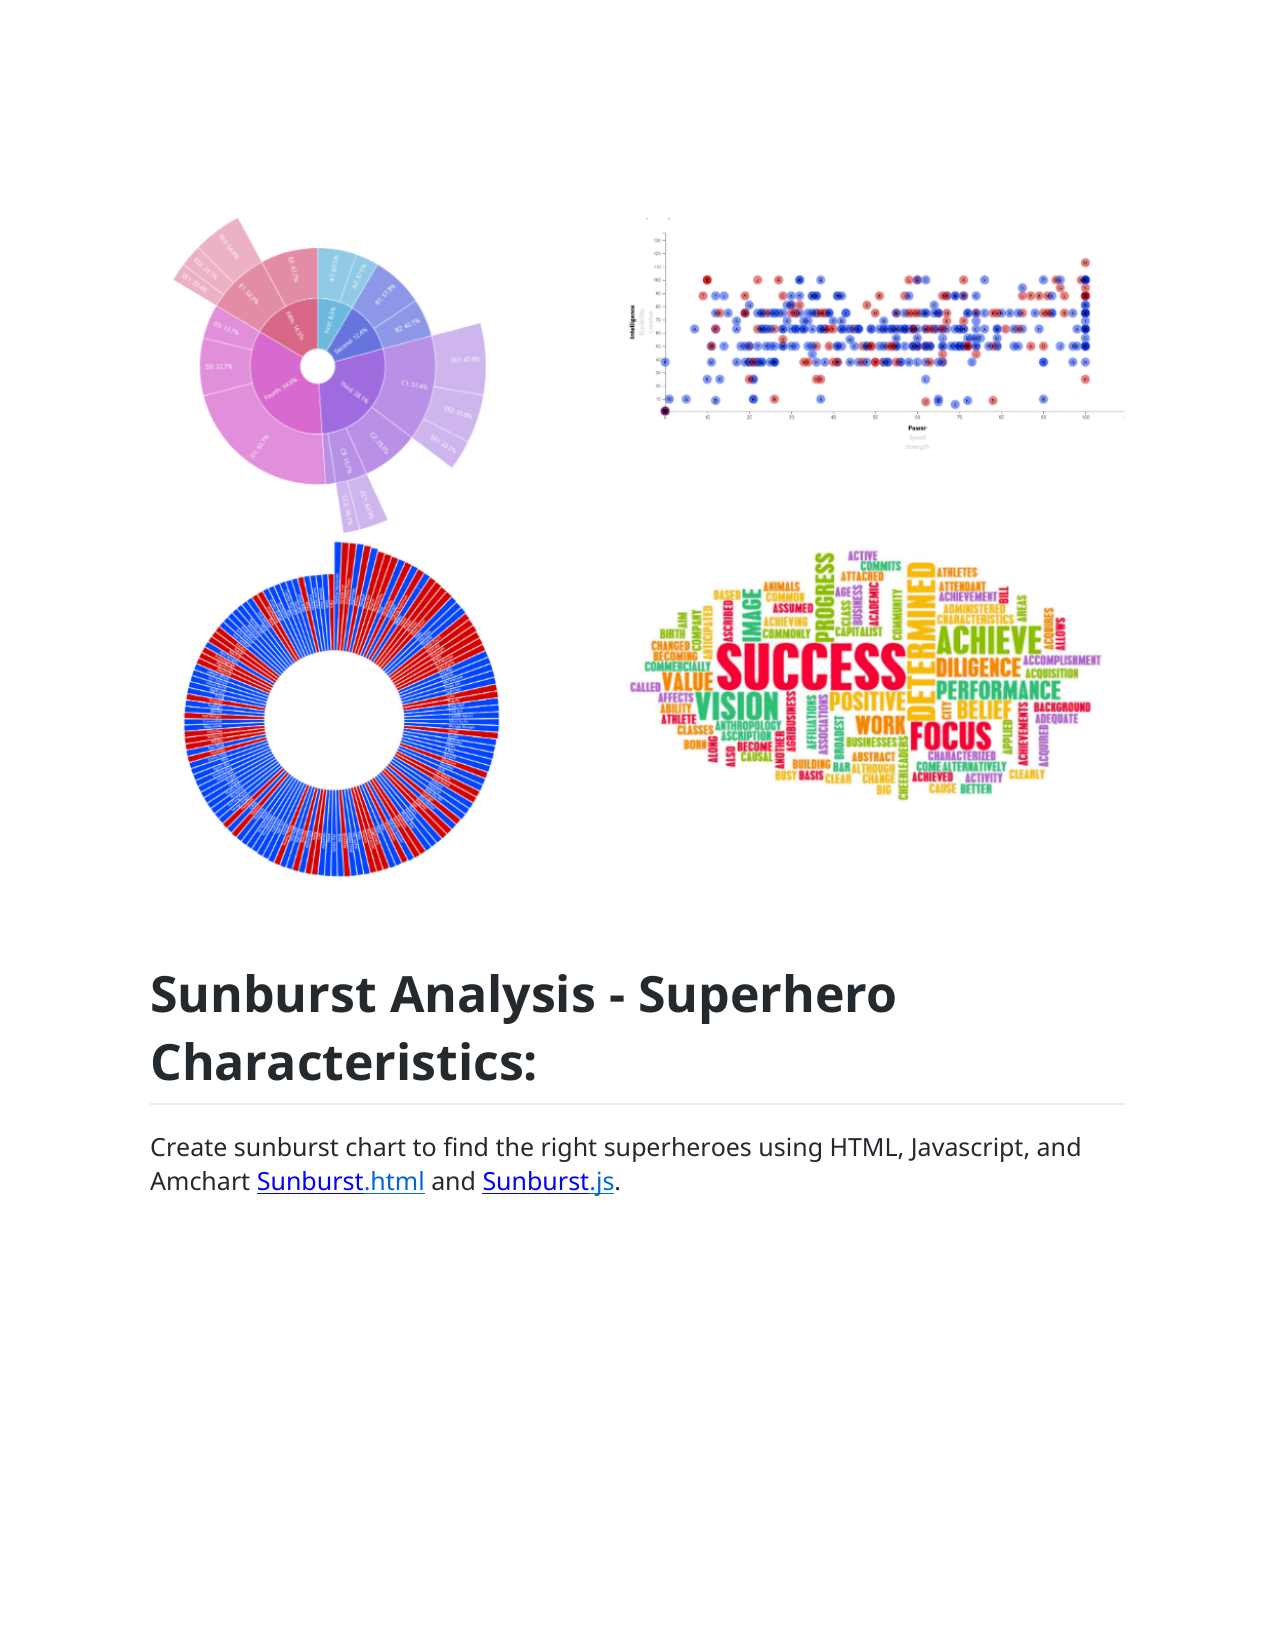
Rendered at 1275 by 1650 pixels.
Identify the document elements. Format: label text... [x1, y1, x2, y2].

text Create sunburst chart to find the right superheroes using HTML, Javascript, and Amchart Sunburst.html and Sunburst.js. [150, 1130, 1125, 1198]
picture [150, 209, 1125, 922]
text Sunburst Analysis - Superhero Characteristics: [150, 959, 1125, 1103]
